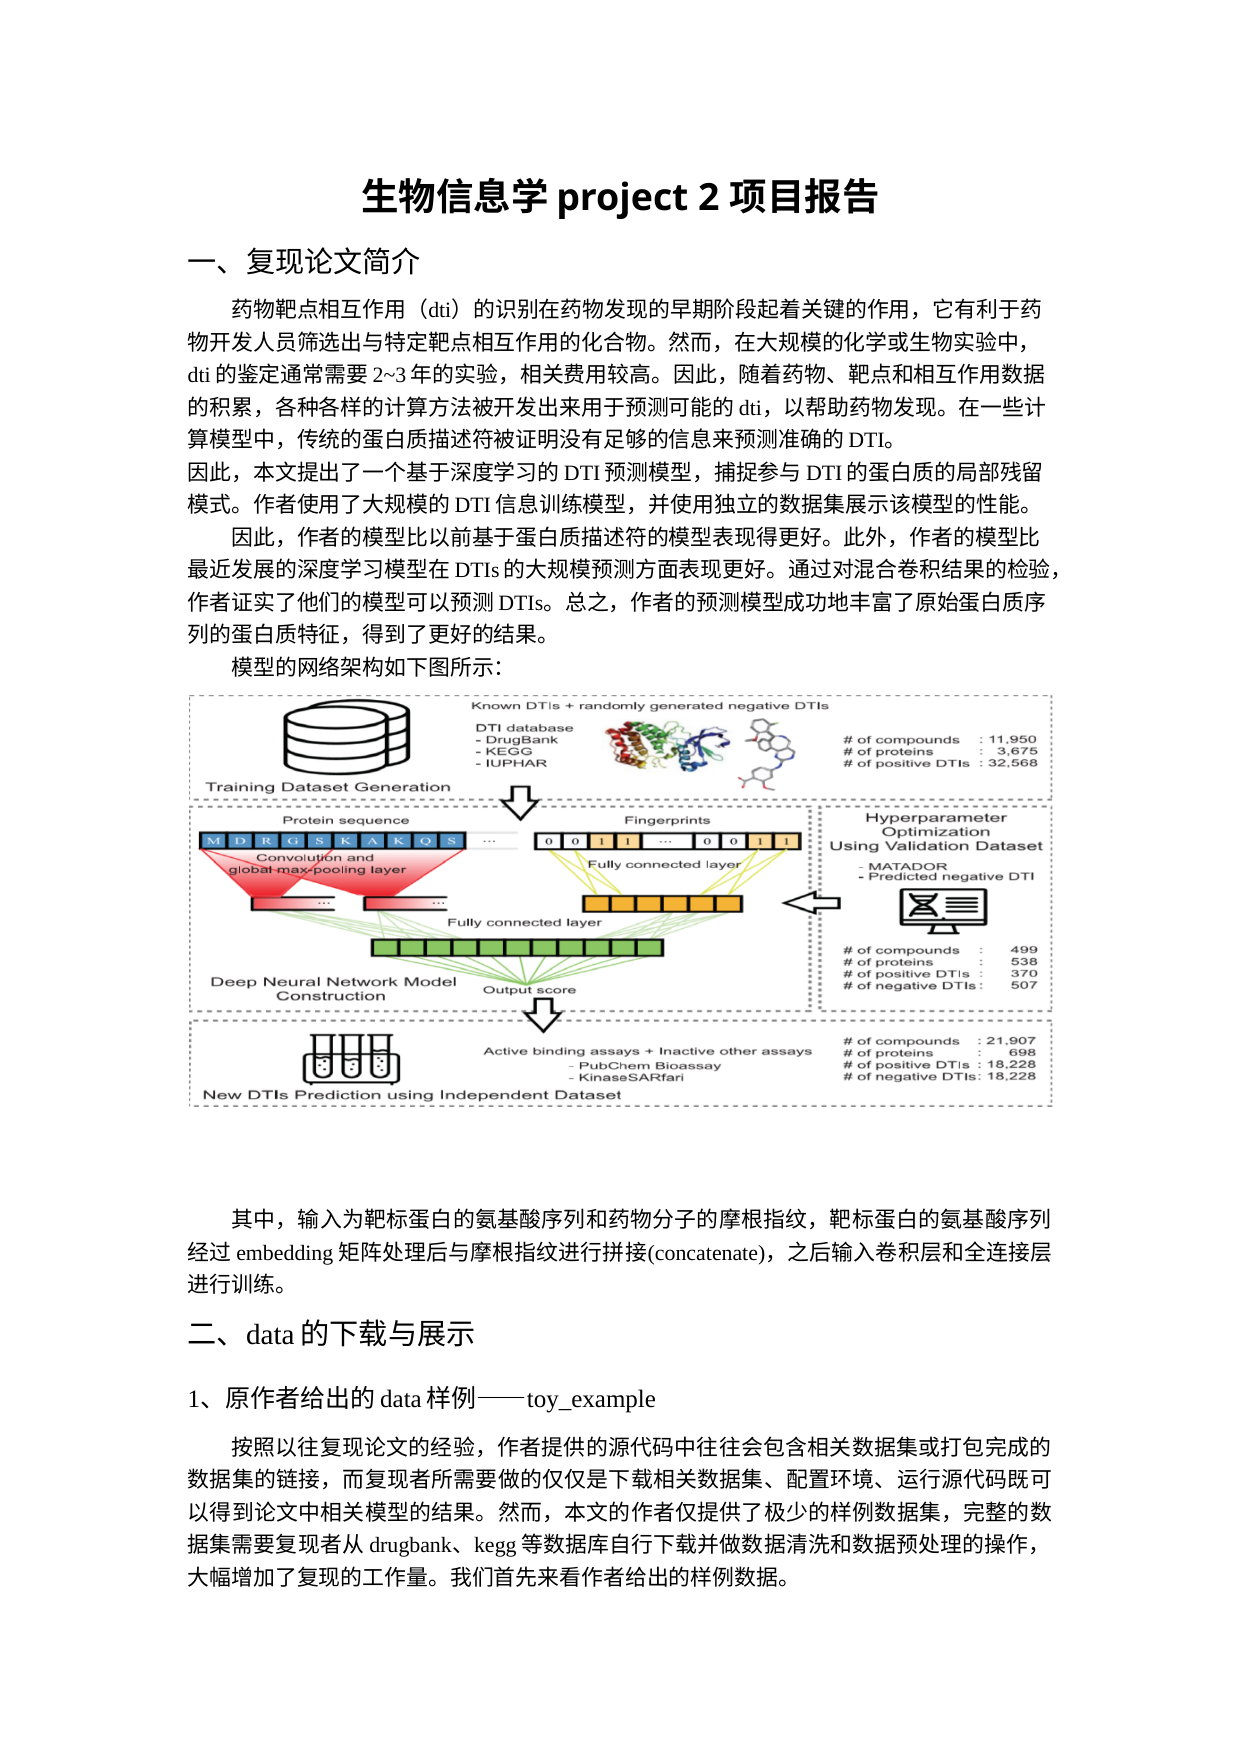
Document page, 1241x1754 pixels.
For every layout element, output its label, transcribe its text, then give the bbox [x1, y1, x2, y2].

list 模型的网络架构如下图所示： [187, 649, 1053, 682]
list 复现论文简介 [187, 227, 1053, 292]
list 药物靶点相互作用（dti）的识别在药物发现的早期阶段起着关键的作用，它有利于药物开发人员筛选出与特定靶点相互作用的化合物。然而，在大规模的化学或生物实验中，dti的鉴定通常需要2~3年的实验，相关费用较高。因此，随着药物、靶点和相互作用数据的积累，各种各样的计算方法被开发出来用于预测可能的dti，以帮助药物发现。在一些计算模型中，传统的蛋白质描述符被证明没有足够的信息来预测准确的DTI。 [187, 292, 1053, 454]
picture [189, 695, 1053, 1107]
list 1、原作者给出的data样例——toy_example [187, 1364, 1053, 1429]
list 生物信息学project 2 项目报告 [187, 162, 1053, 227]
list 因此，本文提出了一个基于深度学习的DTI预测模型，捕捉参与DTI的蛋白质的局部残留模式。作者使用了大规模的DTI信息训练模型，并使用独立的数据集展示该模型的性能。 因此，作者的模型比以前基于蛋白质描述符的模型表现得更好。此外，作者的模型比最近发展的深度学习模型在DTIs的大规模预测方面表现更好。通过对混合卷积结果的检验，作者证实了他们的模型可以预测DTIs。总之，作者的预测模型成功地丰富了原始蛋白质序列的蛋白质特征，得到了更好的结果。 [187, 454, 1053, 649]
list 按照以往复现论文的经验，作者提供的源代码中往往会包含相关数据集或打包完成的数据集的链接，而复现者所需要做的仅仅是下载相关数据集、配置环境、运行源代码既可以得到论文中相关模型的结果。然而，本文的作者仅提供了极少的样例数据集，完整的数据集需要复现者从drugbank、kegg等数据库自行下载并做数据清洗和数据预处理的操作，大幅增加了复现的工作量。我们首先来看作者给出的样例数据。 [187, 1429, 1053, 1592]
list 其中，输入为靶标蛋白的氨基酸序列和药物分子的摩根指纹，靶标蛋白的氨基酸序列经过embedding矩阵处理后与摩根指纹进行拼接(concatenate)，之后输入卷积层和全连接层进行训练。 [187, 1202, 1053, 1299]
list 二、data的下载与展示 [187, 1299, 1053, 1364]
